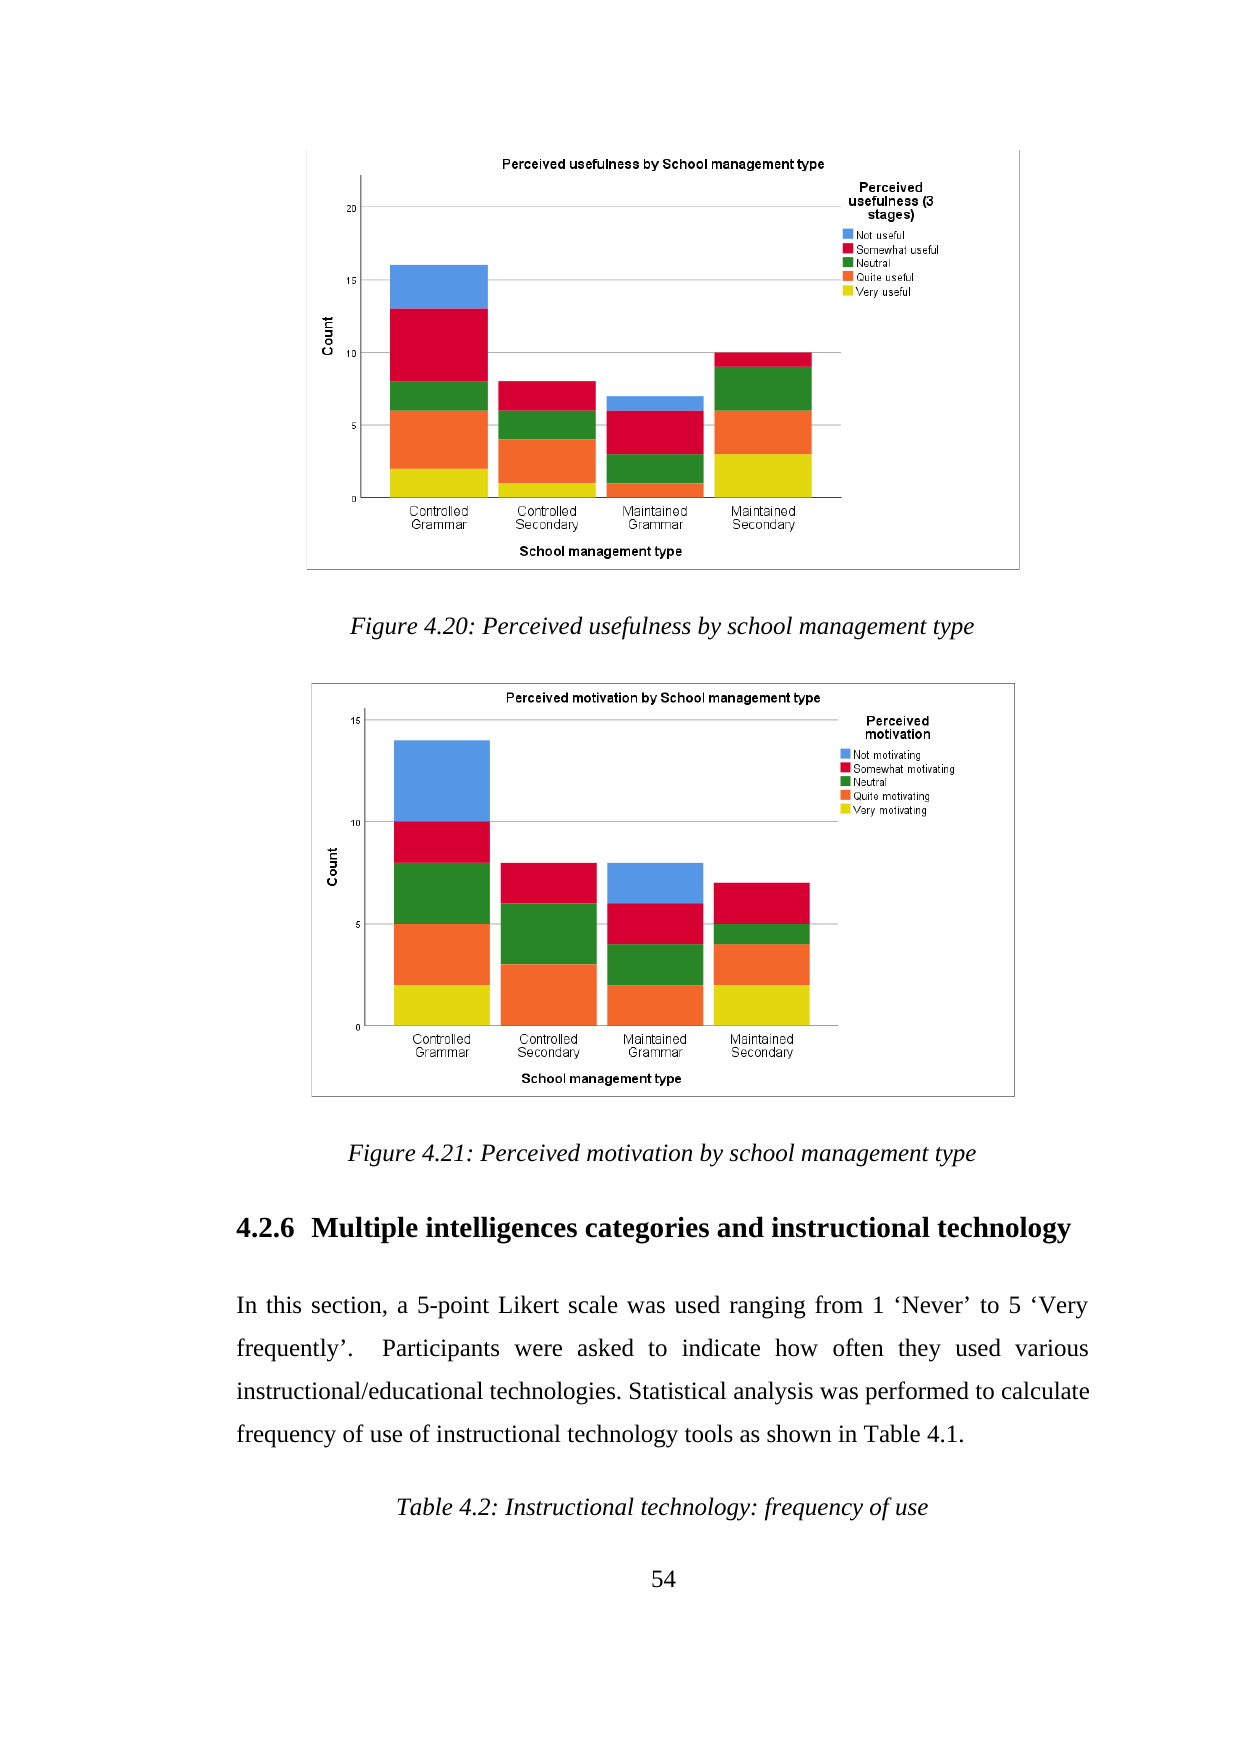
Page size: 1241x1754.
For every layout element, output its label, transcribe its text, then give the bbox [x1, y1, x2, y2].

picture [306, 150, 1020, 570]
subtitle 4.2.6 Multiple intelligences categories and instructional technology [236, 1211, 1090, 1244]
picture [311, 683, 1015, 1097]
text In this section, a 5-point Likert scale was used ranging from 1 ‘Never’ to 5 ‘Very frequently’. Participants were asked to indicate how often they used various instructional/educational technologies. Statistical analysis was performed to calculate frequency of use of instructional technology tools as shown in Table 4.1. [236, 1290, 1090, 1448]
